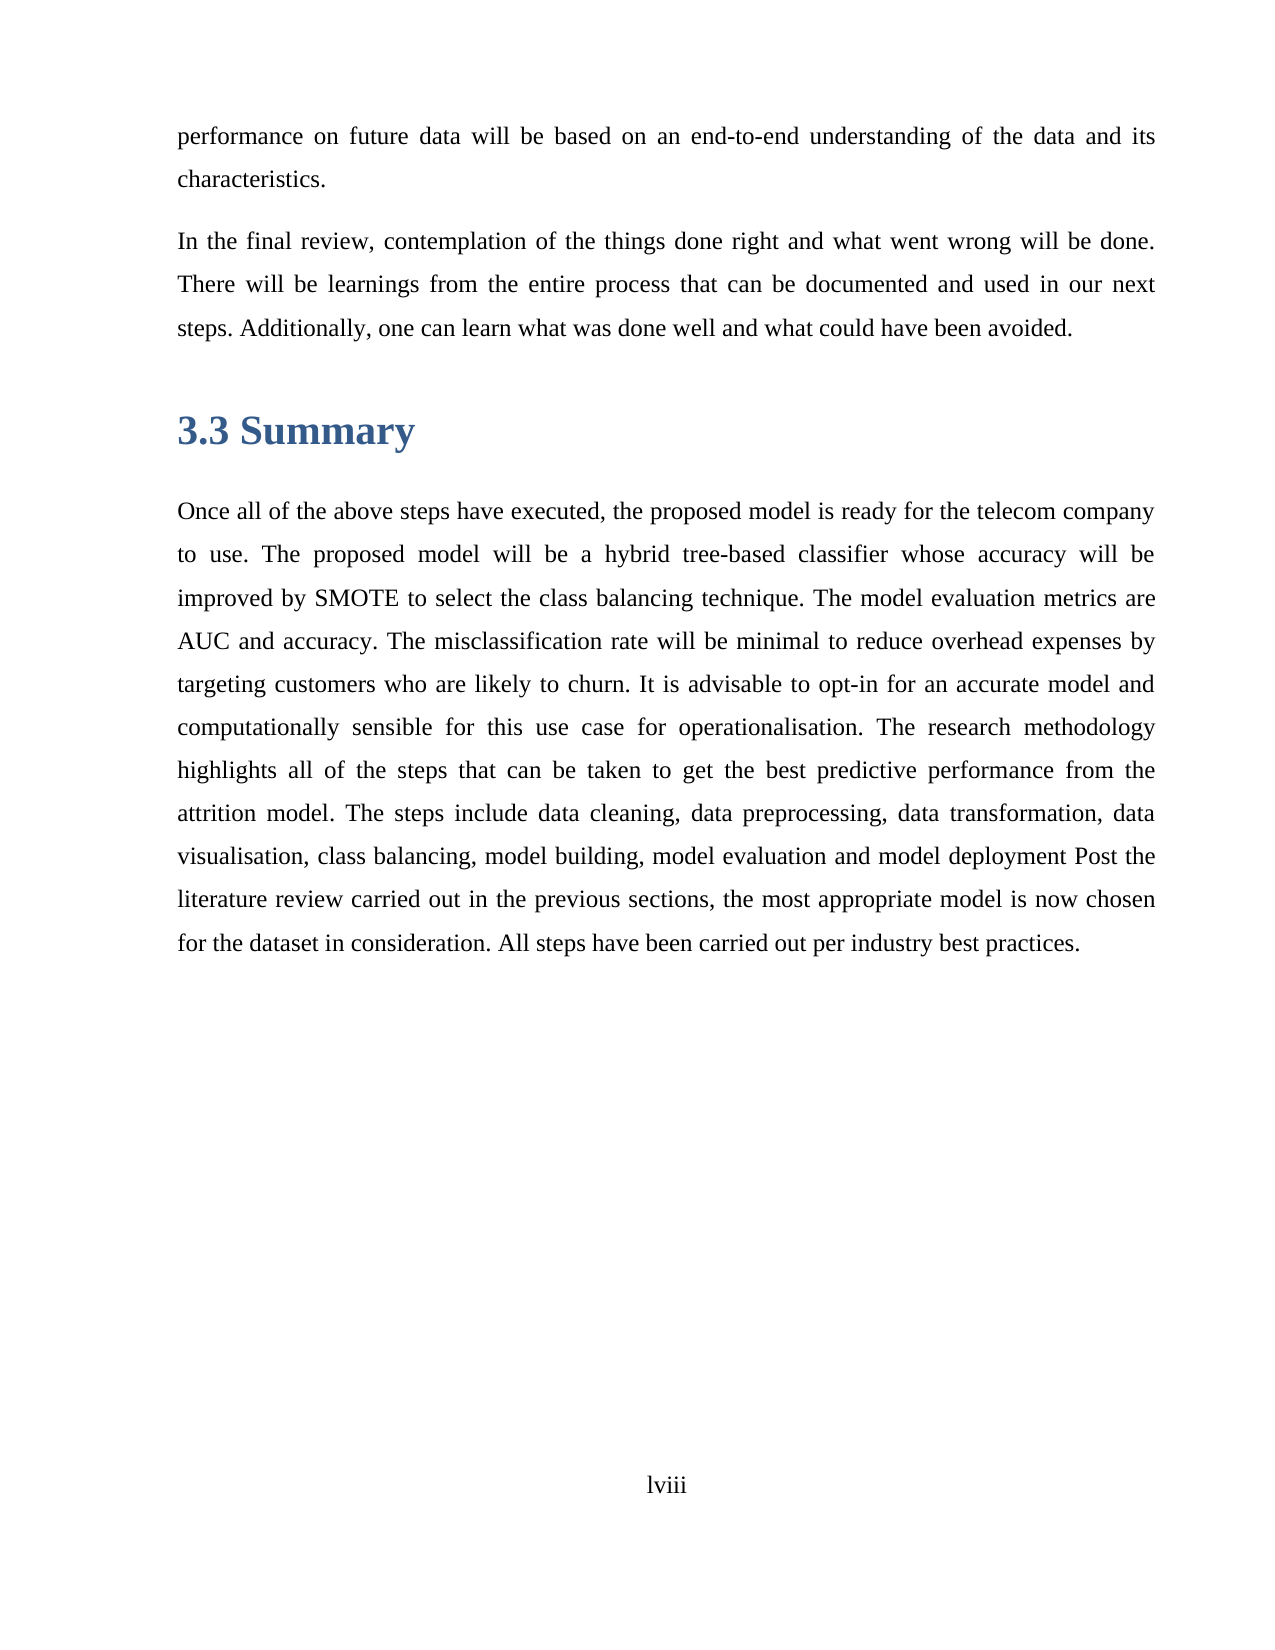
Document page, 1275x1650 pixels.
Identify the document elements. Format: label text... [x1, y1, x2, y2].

text Once all of the above steps have executed, the proposed model is ready for the telecom company to use. The proposed model will be a hybrid tree-based classifier whose accuracy will be improved by SMOTE to select the class balancing technique. The model evaluation metrics are AUC and accuracy. The misclassification rate will be minimal to reduce overhead expenses by targeting customers who are likely to churn. It is advisable to opt-in for an accurate model and computationally sensible for this use case for operationalisation. The research methodology highlights all of the steps that can be taken to get the best predictive performance from the attrition model. The steps include data cleaning, data preprocessing, data transformation, data visualisation, class balancing, model building, model evaluation and model deployment Post the literature review carried out in the previous sections, the most appropriate model is now chosen for the dataset in consideration. All steps have been carried out per industry best practices. [177, 496, 1156, 956]
text In the final review, contemplation of the things done right and what went wrong will be done. There will be learnings from the entire process that can be documented and used in our next steps. Additionally, one can learn what was done well and what could have been avoided. [177, 226, 1156, 341]
subtitle 3.3 Summary [177, 406, 1156, 454]
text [177, 121, 1156, 193]
